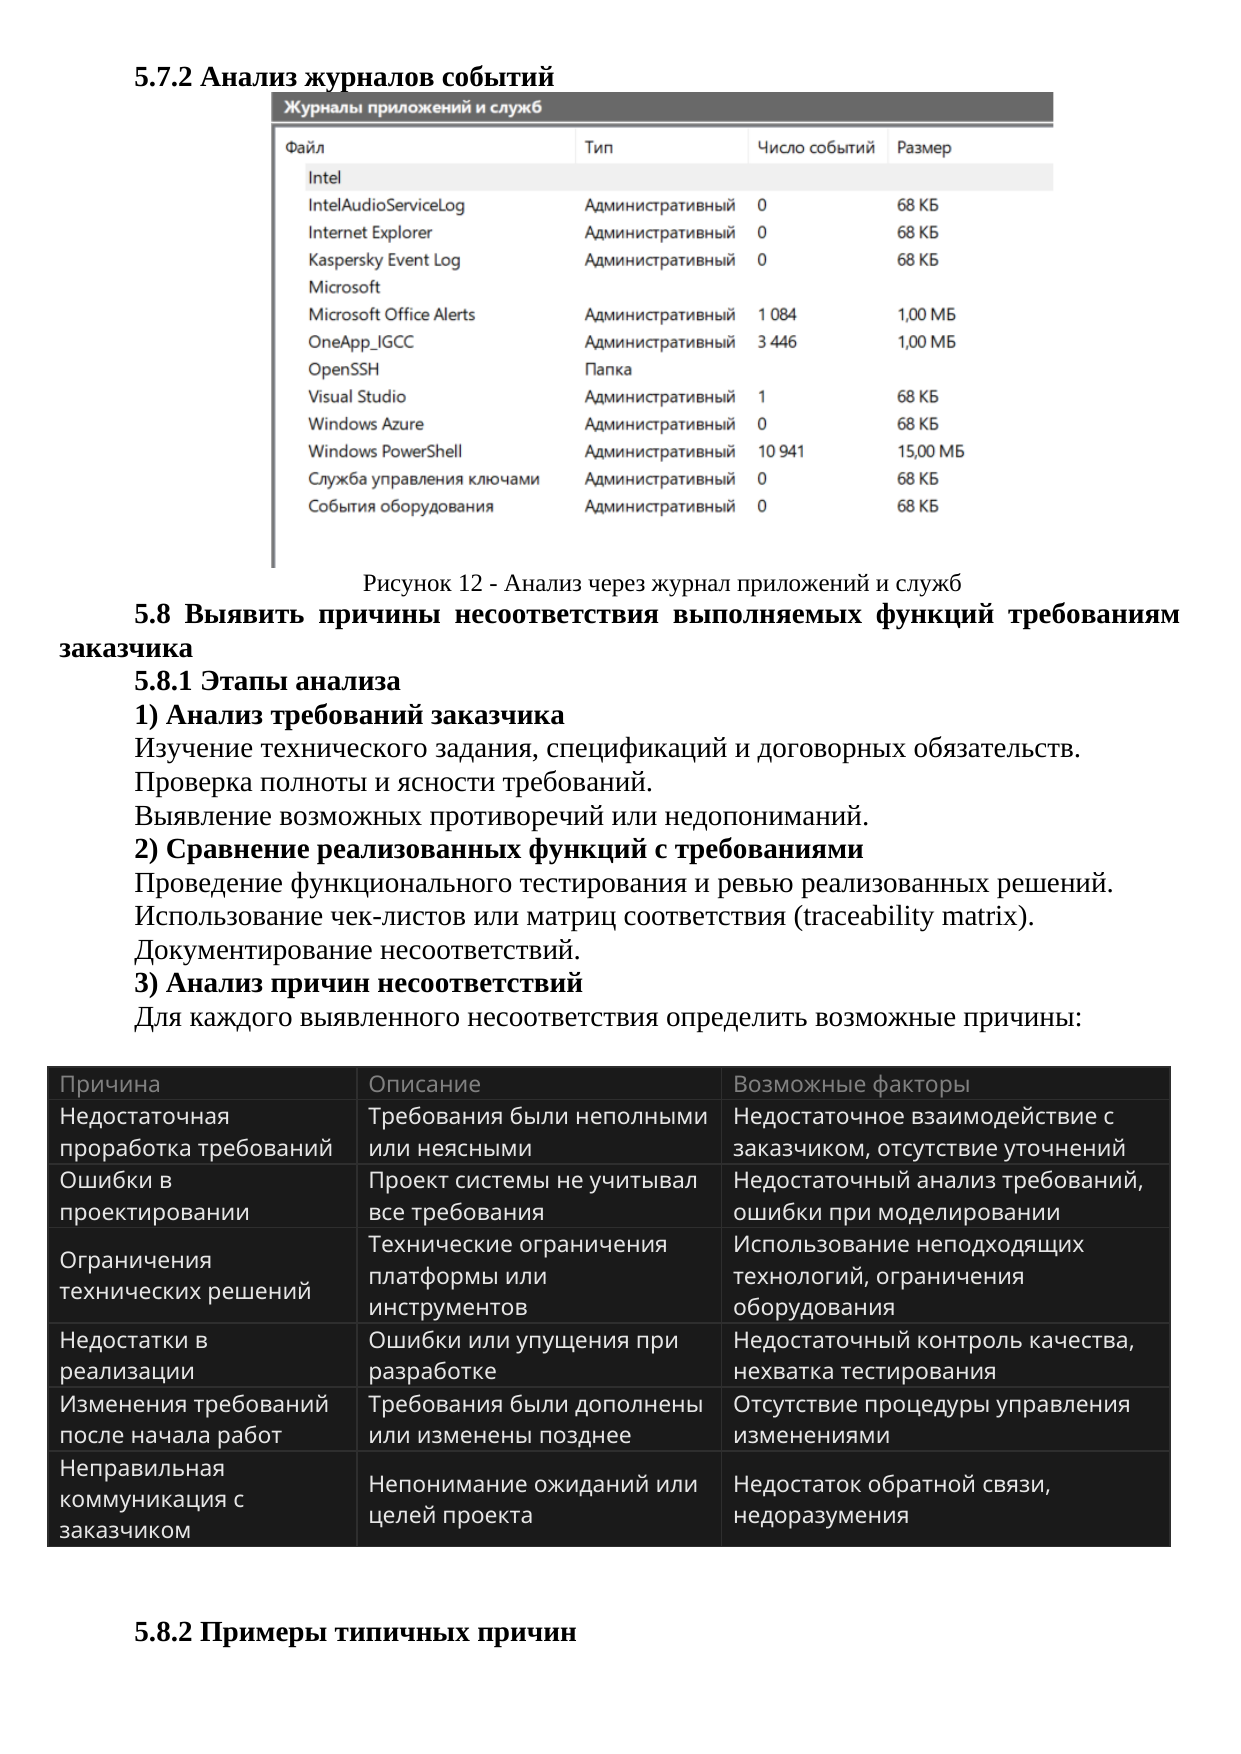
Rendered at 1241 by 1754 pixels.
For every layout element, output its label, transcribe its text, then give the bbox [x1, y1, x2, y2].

list 5.8.1 Этапы анализа [59, 663, 1181, 697]
table_cell Изменения требований после начала работ [49, 1388, 356, 1450]
list 3) Анализ причин несоответствий [59, 965, 1181, 999]
list Проверка полноты и ясности требований. [59, 764, 1181, 798]
table_cell Недостаточный контроль качества, нехватка тестирования [722, 1324, 1169, 1386]
table_cell Ограничения технических решений [49, 1228, 356, 1322]
table_cell Недостатки в реализации [49, 1324, 356, 1386]
list Документирование несоответствий. [59, 932, 1181, 965]
text Рисунок 12 - Анализ через журнал приложений и служб [59, 568, 1181, 596]
table_header Возможные факторы [722, 1068, 1169, 1099]
table_cell Недостаточный анализ требований, ошибки при моделировании [722, 1165, 1169, 1227]
list 5.8 Выявить причины несоответствия выполняемых функций требованиям заказчика [59, 596, 1181, 663]
table_header Причина [49, 1068, 356, 1099]
list Для каждого выявленного несоответствия определить возможные причины: [59, 999, 1181, 1032]
table_cell Требования были неполными или неясными [358, 1100, 721, 1163]
table_header Описание [358, 1068, 721, 1099]
table_cell Непонимание ожиданий или целей проекта [358, 1452, 721, 1546]
table_cell Использование неподходящих технологий, ограничения оборудования [722, 1228, 1169, 1322]
table_cell Требования были дополнены или изменены позднее [358, 1388, 721, 1450]
list 5.8.2 Примеры типичных причин [59, 1614, 1181, 1648]
text 5.7.2 Анализ журналов событий [59, 59, 1181, 93]
list 2) Сравнение реализованных функций с требованиями [59, 831, 1181, 865]
table_cell Недостаточная проработка требований [49, 1100, 356, 1163]
list Изучение технического задания, спецификаций и договорных обязательств. [59, 731, 1181, 764]
table_cell Неправильная коммуникация с заказчиком [49, 1452, 356, 1546]
table_cell Недостаток обратной связи, недоразумения [722, 1452, 1169, 1546]
table_cell Ошибки в проектировании [49, 1165, 356, 1227]
list Использование чек-листов или матриц соответствия (traceability matrix). [59, 898, 1181, 932]
table_cell Ошибки или упущения при разработке [358, 1324, 721, 1386]
table_cell Недостаточное взаимодействие с заказчиком, отсутствие уточнений [722, 1100, 1169, 1163]
list 1) Анализ требований заказчика [59, 697, 1181, 731]
table_cell Отсутствие процедуры управления изменениями [722, 1388, 1169, 1450]
list Проведение функционального тестирования и ревью реализованных решений. [59, 865, 1181, 898]
table_cell Проект системы не учитывал все требования [358, 1165, 721, 1227]
list Выявление возможных противоречий или недопониманий. [59, 798, 1181, 831]
table_cell Технические ограничения платформы или инструментов [358, 1228, 721, 1322]
